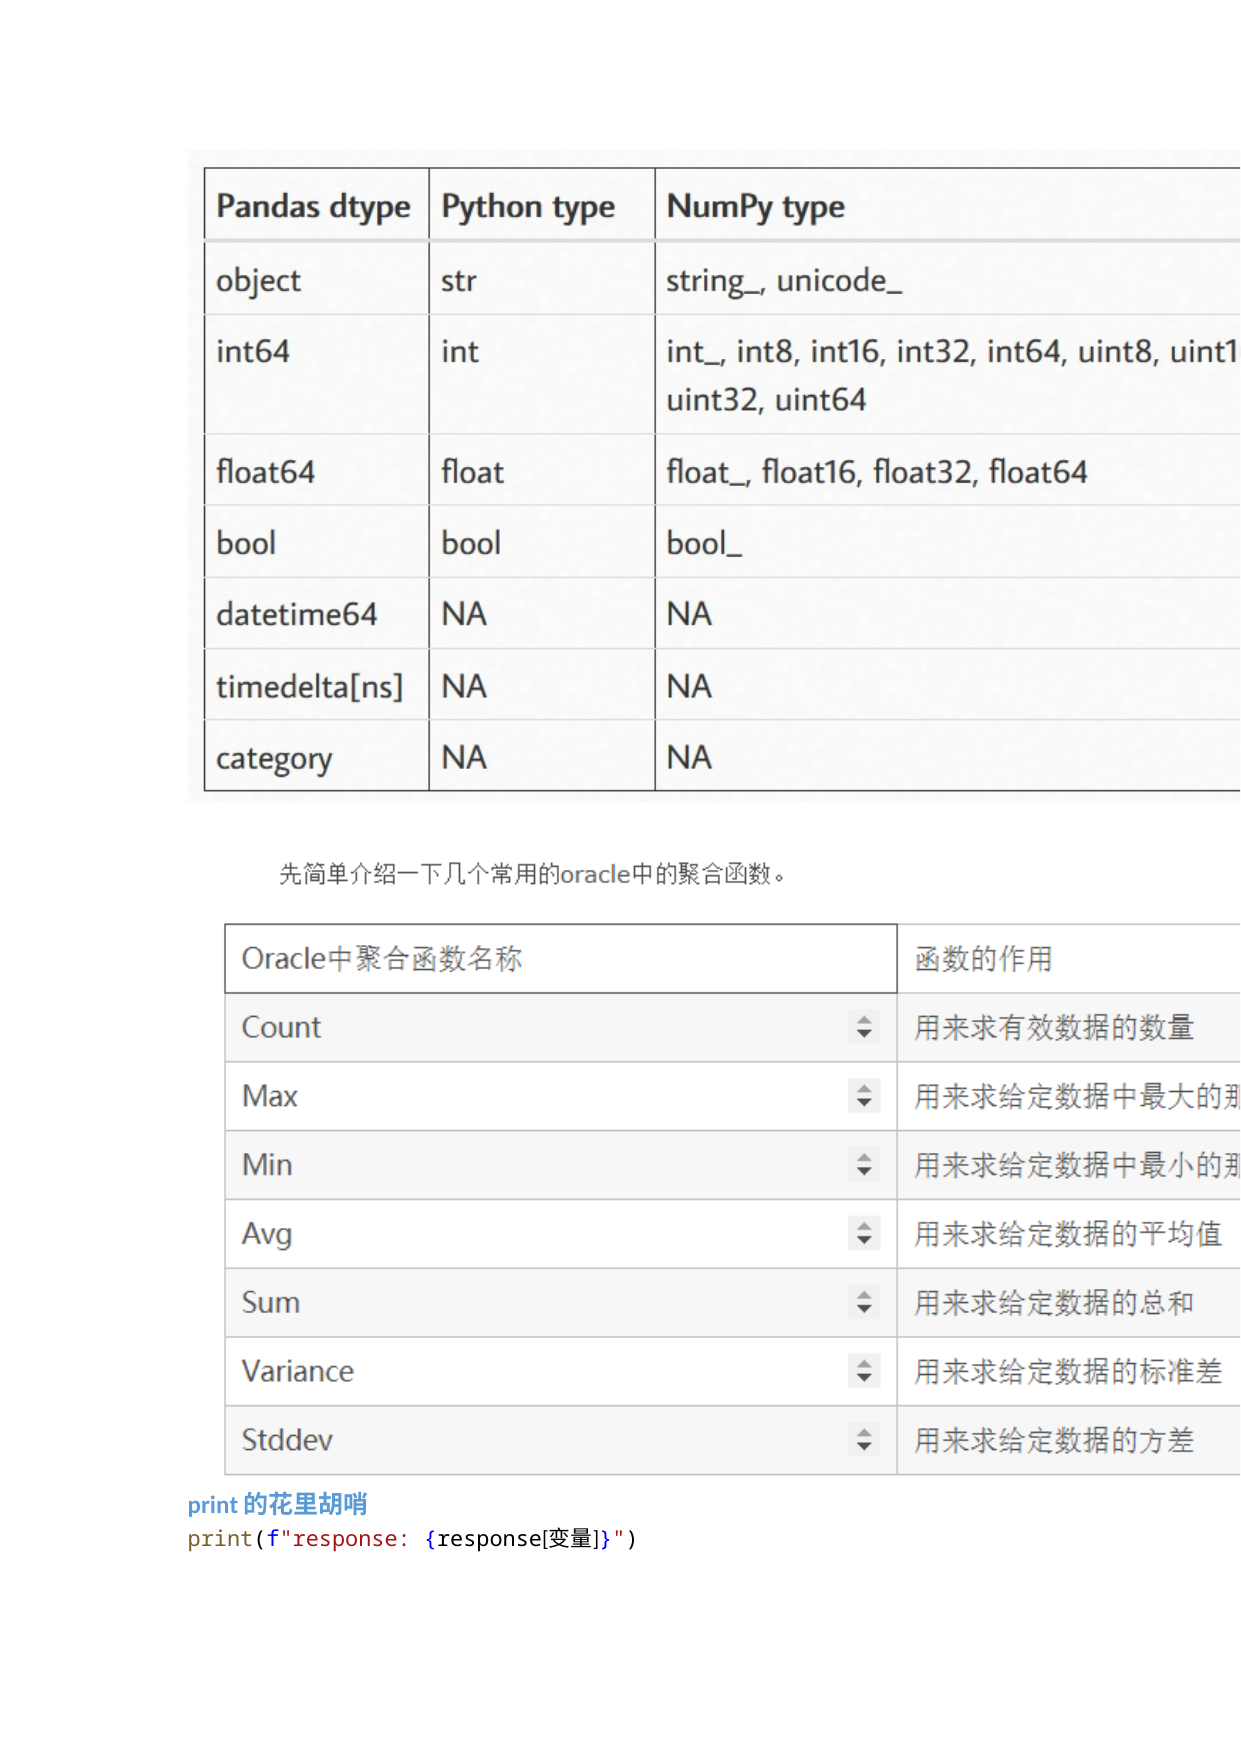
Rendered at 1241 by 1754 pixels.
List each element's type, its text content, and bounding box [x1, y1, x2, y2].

picture [187, 150, 1241, 803]
text print(f"response: {response[变量]}") [187, 1521, 1053, 1553]
subtitle print的花里胡哨 [187, 1485, 1053, 1521]
picture [187, 833, 1241, 1485]
